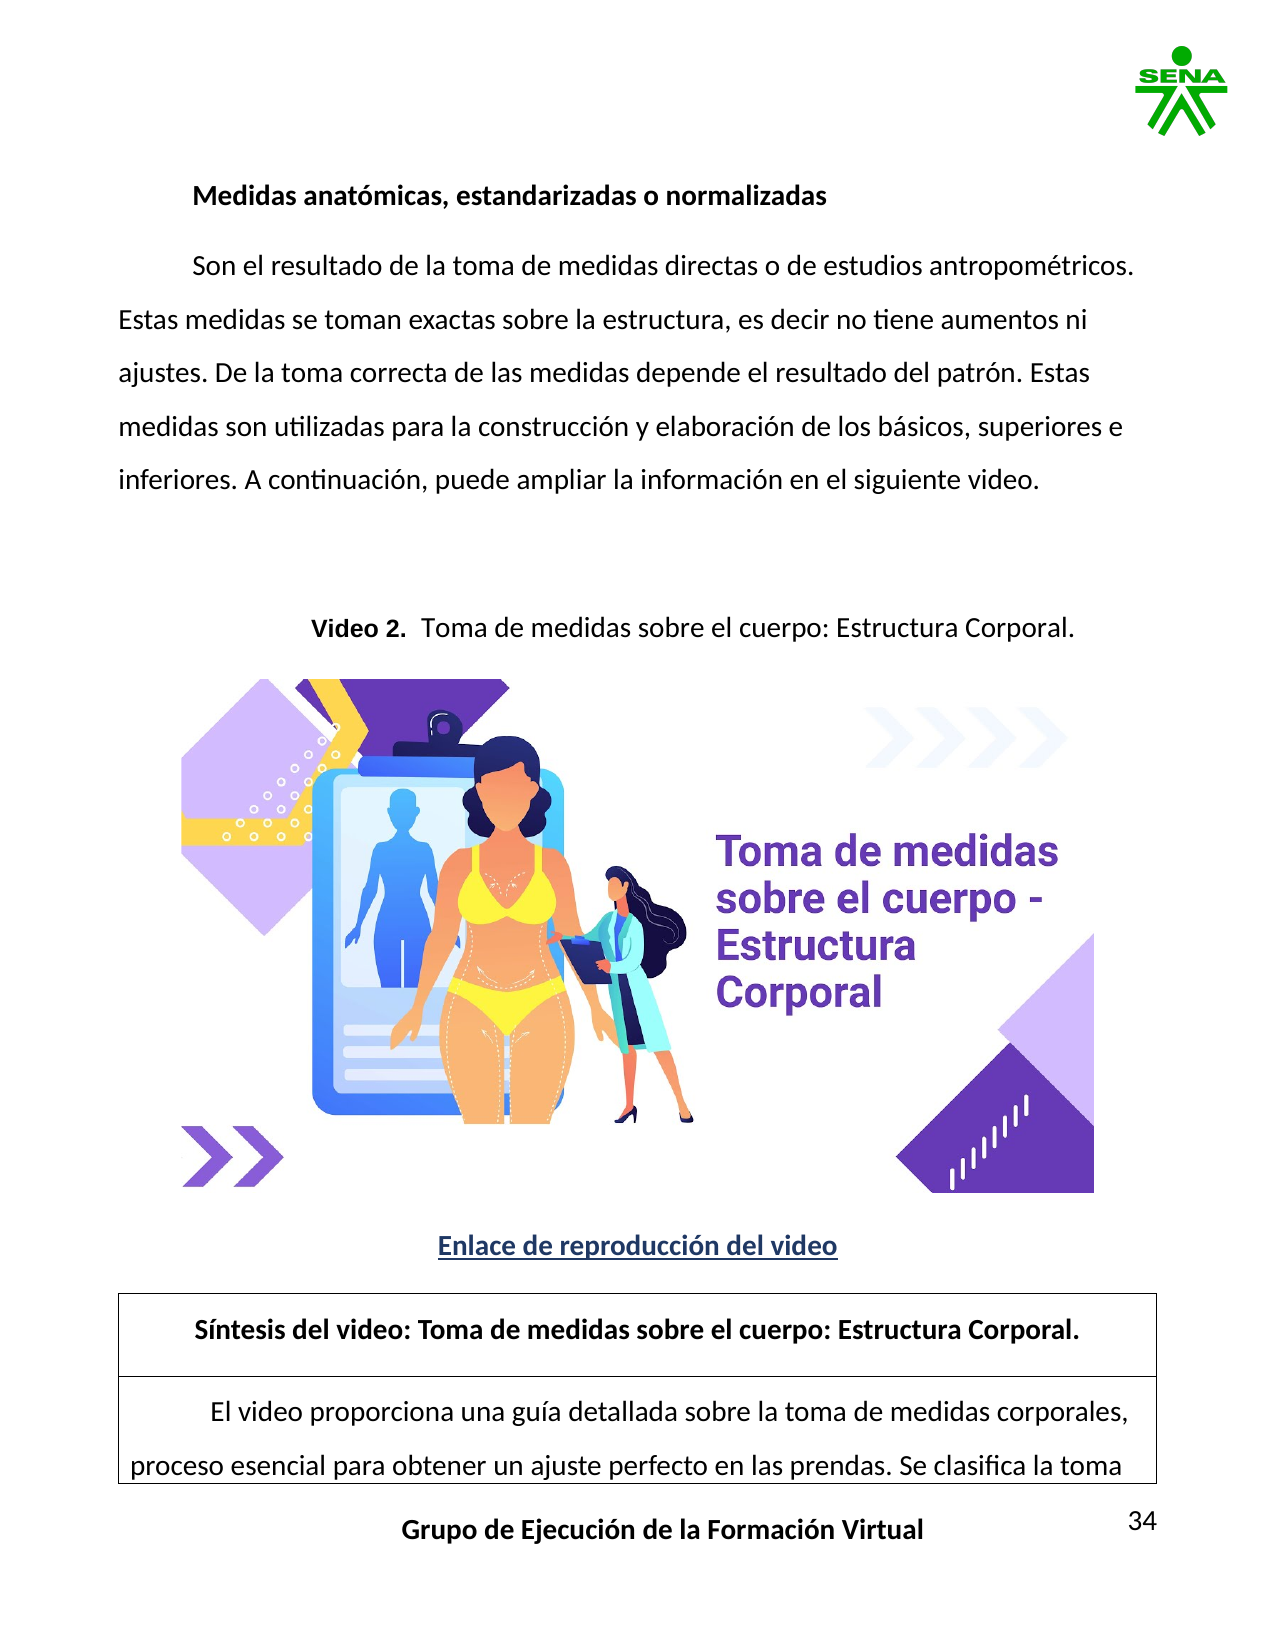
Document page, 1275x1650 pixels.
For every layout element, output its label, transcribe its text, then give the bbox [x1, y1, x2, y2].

text Enlace de reproducción del video [118, 1227, 1157, 1263]
table_header Síntesis del video: Toma de medidas sobre el cuerpo: Estructura Corporal. [119, 1294, 1156, 1376]
picture [1135, 46, 1228, 136]
picture [181, 679, 1094, 1193]
text Son el resultado de la toma de medidas directas o de estudios antropométricos. Estas medidas se toman exactas sobre la estructura, es decir no tiene aumentos ni ajustes. De la toma correcta de las medidas depende el resultado del patrón. Estas medidas son utilizadas para la construcción y elaboración de los básicos, superiores e inferiores. A continuación, puede ampliar la información en el siguiente video. [118, 247, 1157, 497]
text Toma de medidas sobre el cuerpo: Estructura Corporal. [229, 609, 1157, 645]
text Medidas anatómicas, estandarizadas o normalizadas [118, 177, 1157, 213]
